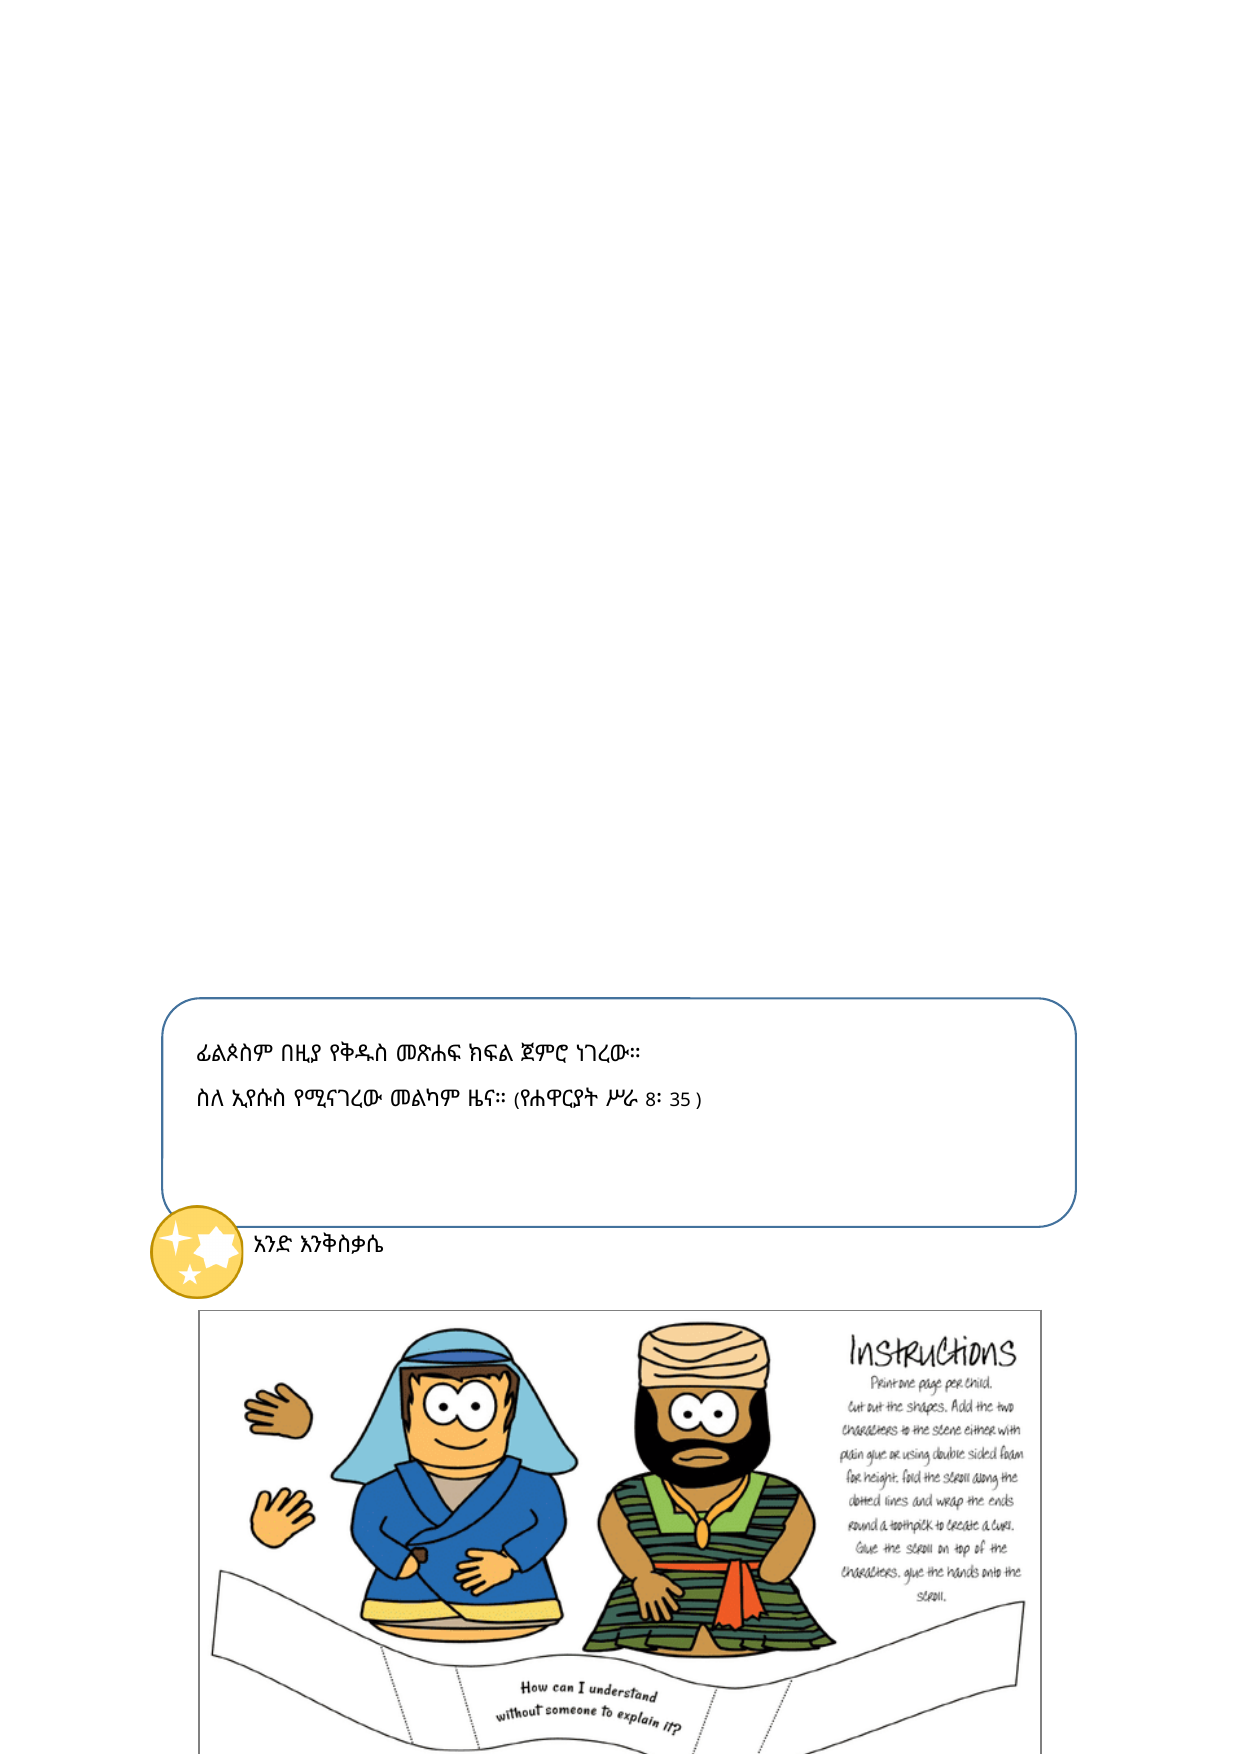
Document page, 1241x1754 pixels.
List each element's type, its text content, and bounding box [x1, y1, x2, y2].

picture [150, 1205, 244, 1299]
picture [200, 1311, 1040, 1754]
text ፊልጶስም በዚያ የቅዱስ መጽሐፍ ክፍል ጀምሮ ነገረው። [150, 1040, 1090, 1066]
text ስለ ኢየሱስ የሚናገረው መልካም ዜና። (የሐዋርያት ሥራ 8፡ 35 ) [150, 1085, 1090, 1112]
text አንድ እንቅስቃሴ [244, 1231, 1090, 1258]
